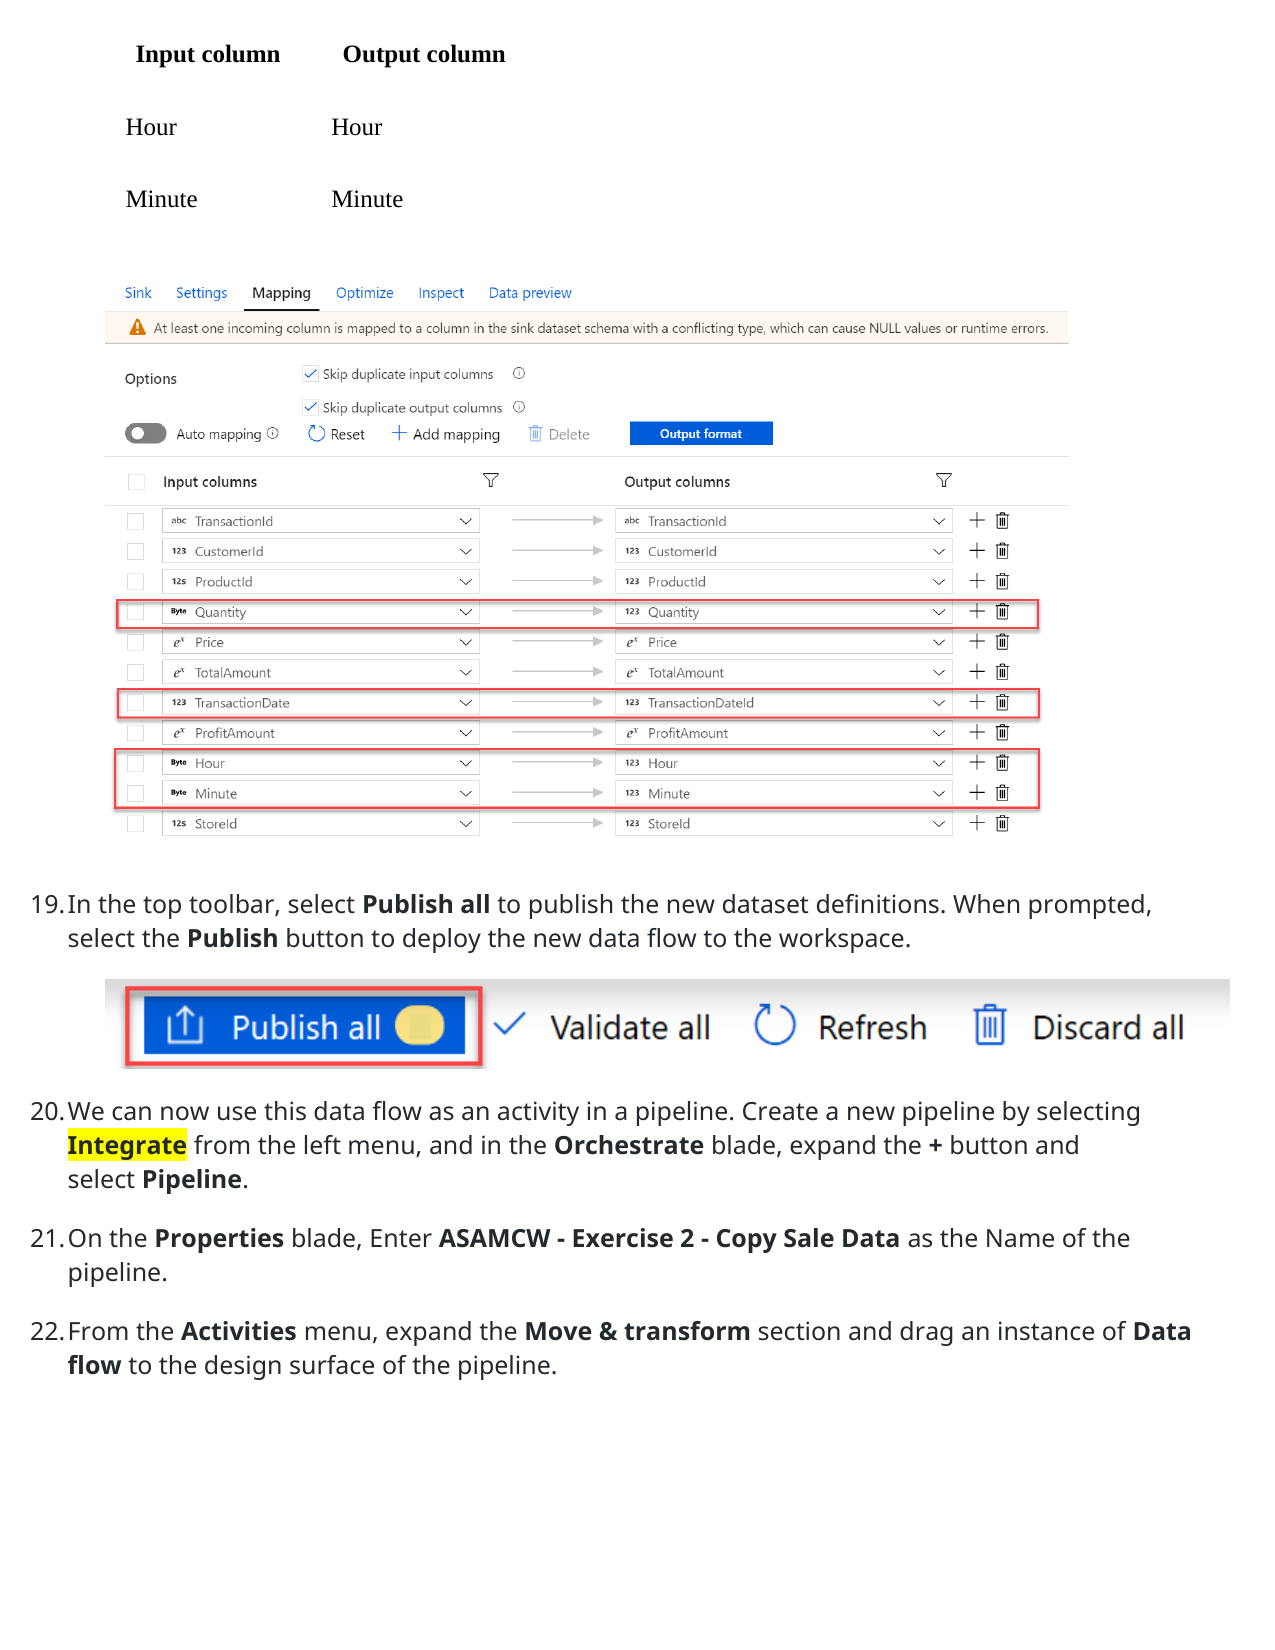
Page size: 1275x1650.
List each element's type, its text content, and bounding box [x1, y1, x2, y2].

list We can now use this data flow as an activity in a pipeline. Create a new pipeline by selecting Integrate from the left menu, and in the Orchestrate blade, expand the + button and select Pipeline. [30, 1093, 1200, 1196]
list From the Activities menu, expand the Move & transform section and drag an instance of Data flow to the design surface of the pipeline. [30, 1314, 1200, 1382]
table_cell Minute [105, 175, 311, 247]
table_cell Minute [311, 175, 537, 247]
table_cell Hour [105, 103, 311, 175]
picture [105, 979, 1230, 1069]
picture [105, 272, 1069, 862]
table_header Output column [311, 30, 537, 102]
list In the top toolbar, select Publish all to publish the new dataset definitions. When prompted, select the Publish button to deploy the new data flow to the workspace. [30, 886, 1200, 954]
table_header Input column [105, 30, 311, 102]
list On the Properties blade, Enter ASAMCW - Exercise 2 - Copy Sale Data as the Name of the pipeline. [30, 1221, 1200, 1289]
table_cell Hour [311, 103, 537, 175]
